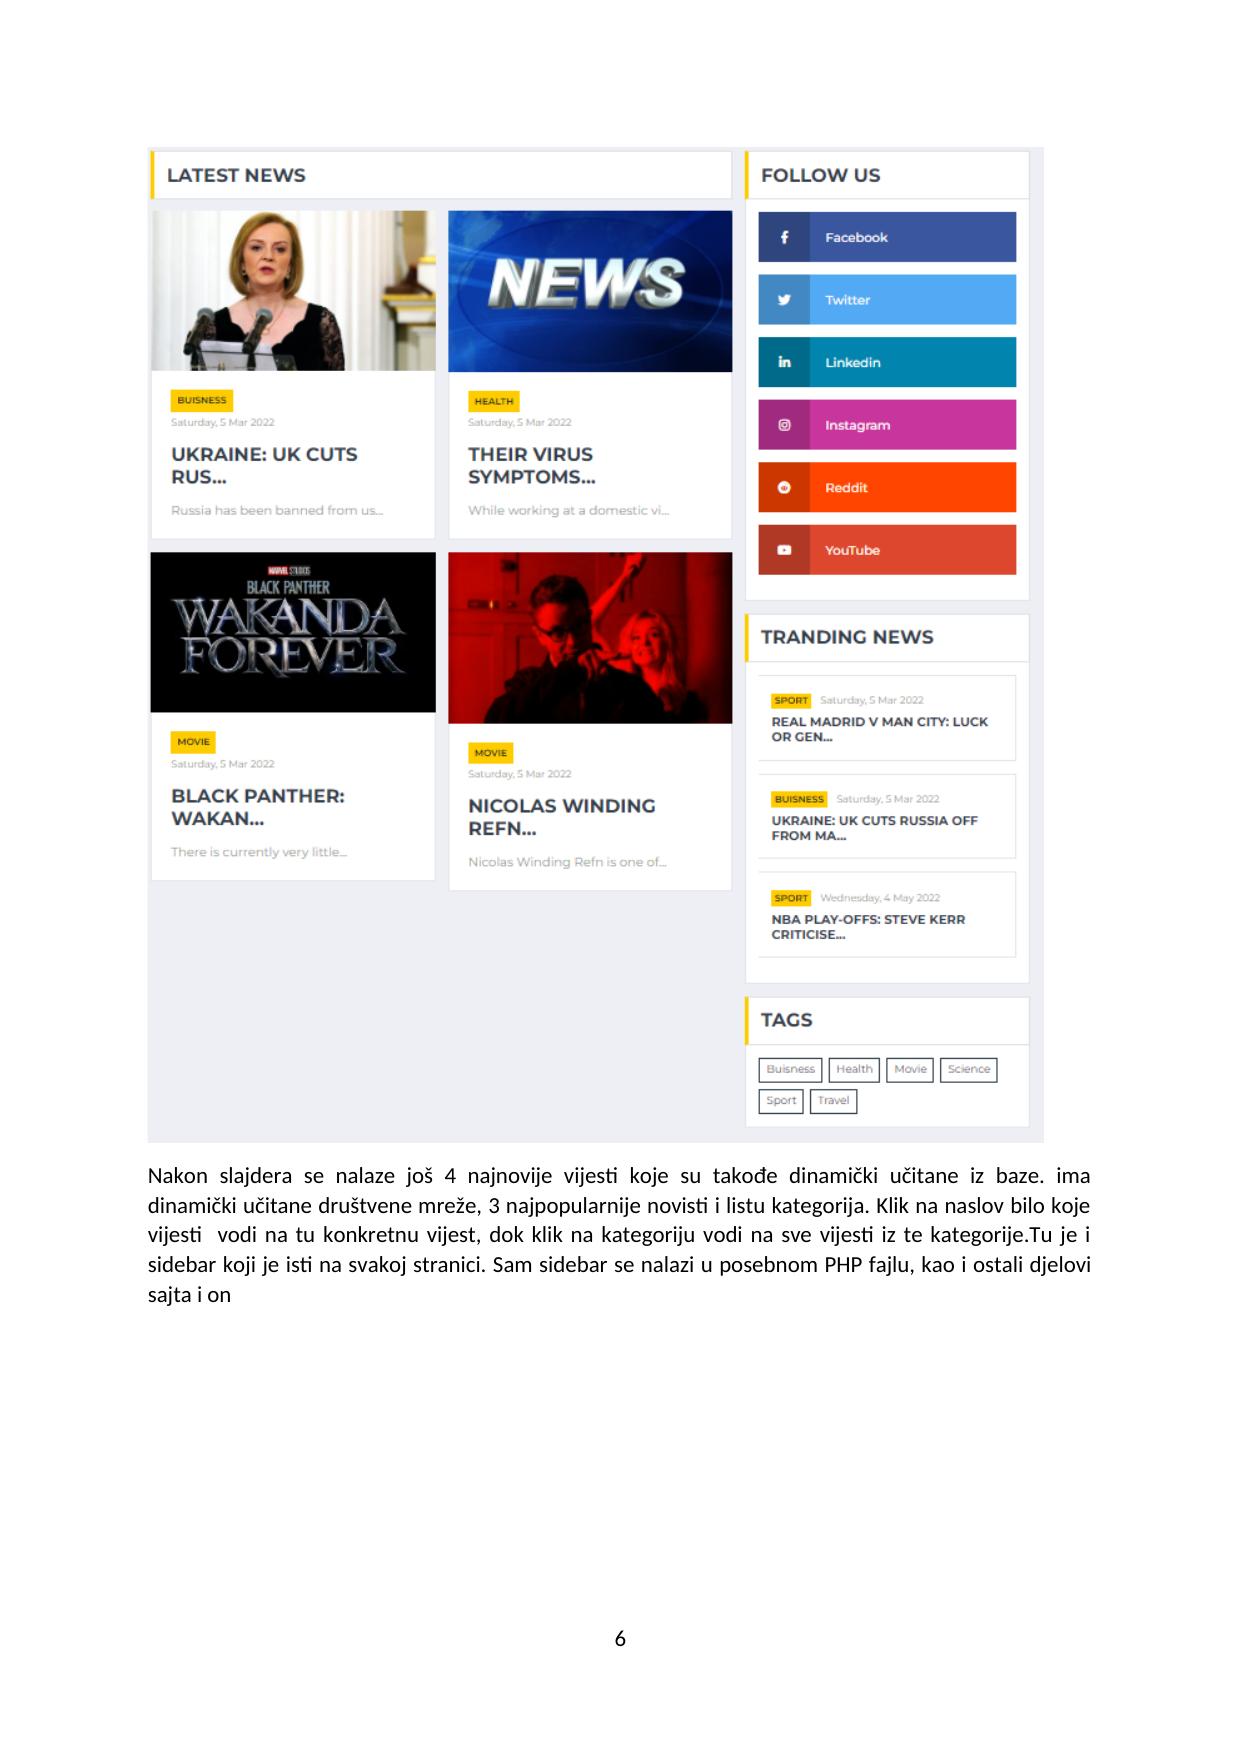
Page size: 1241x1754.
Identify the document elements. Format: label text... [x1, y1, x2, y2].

text Nakon slajdera se nalaze još 4 najnovije vijesti koje su takođe dinamički učitane iz baze. ima dinamički učitane društvene mreže, 3 najpopularnije novisti i listu kategorija. Klik na naslov bilo koje vijesti vodi na tu konkretnu vijest, dok klik na kategoriju vodi na sve vijesti iz te kategorije.Tu je i sidebar koji je isti na svakoj stranici. Sam sidebar se nalazi u posebnom PHP fajlu, kao i ostali djelovi sajta i on [148, 1161, 1093, 1308]
picture [147, 147, 1044, 1143]
